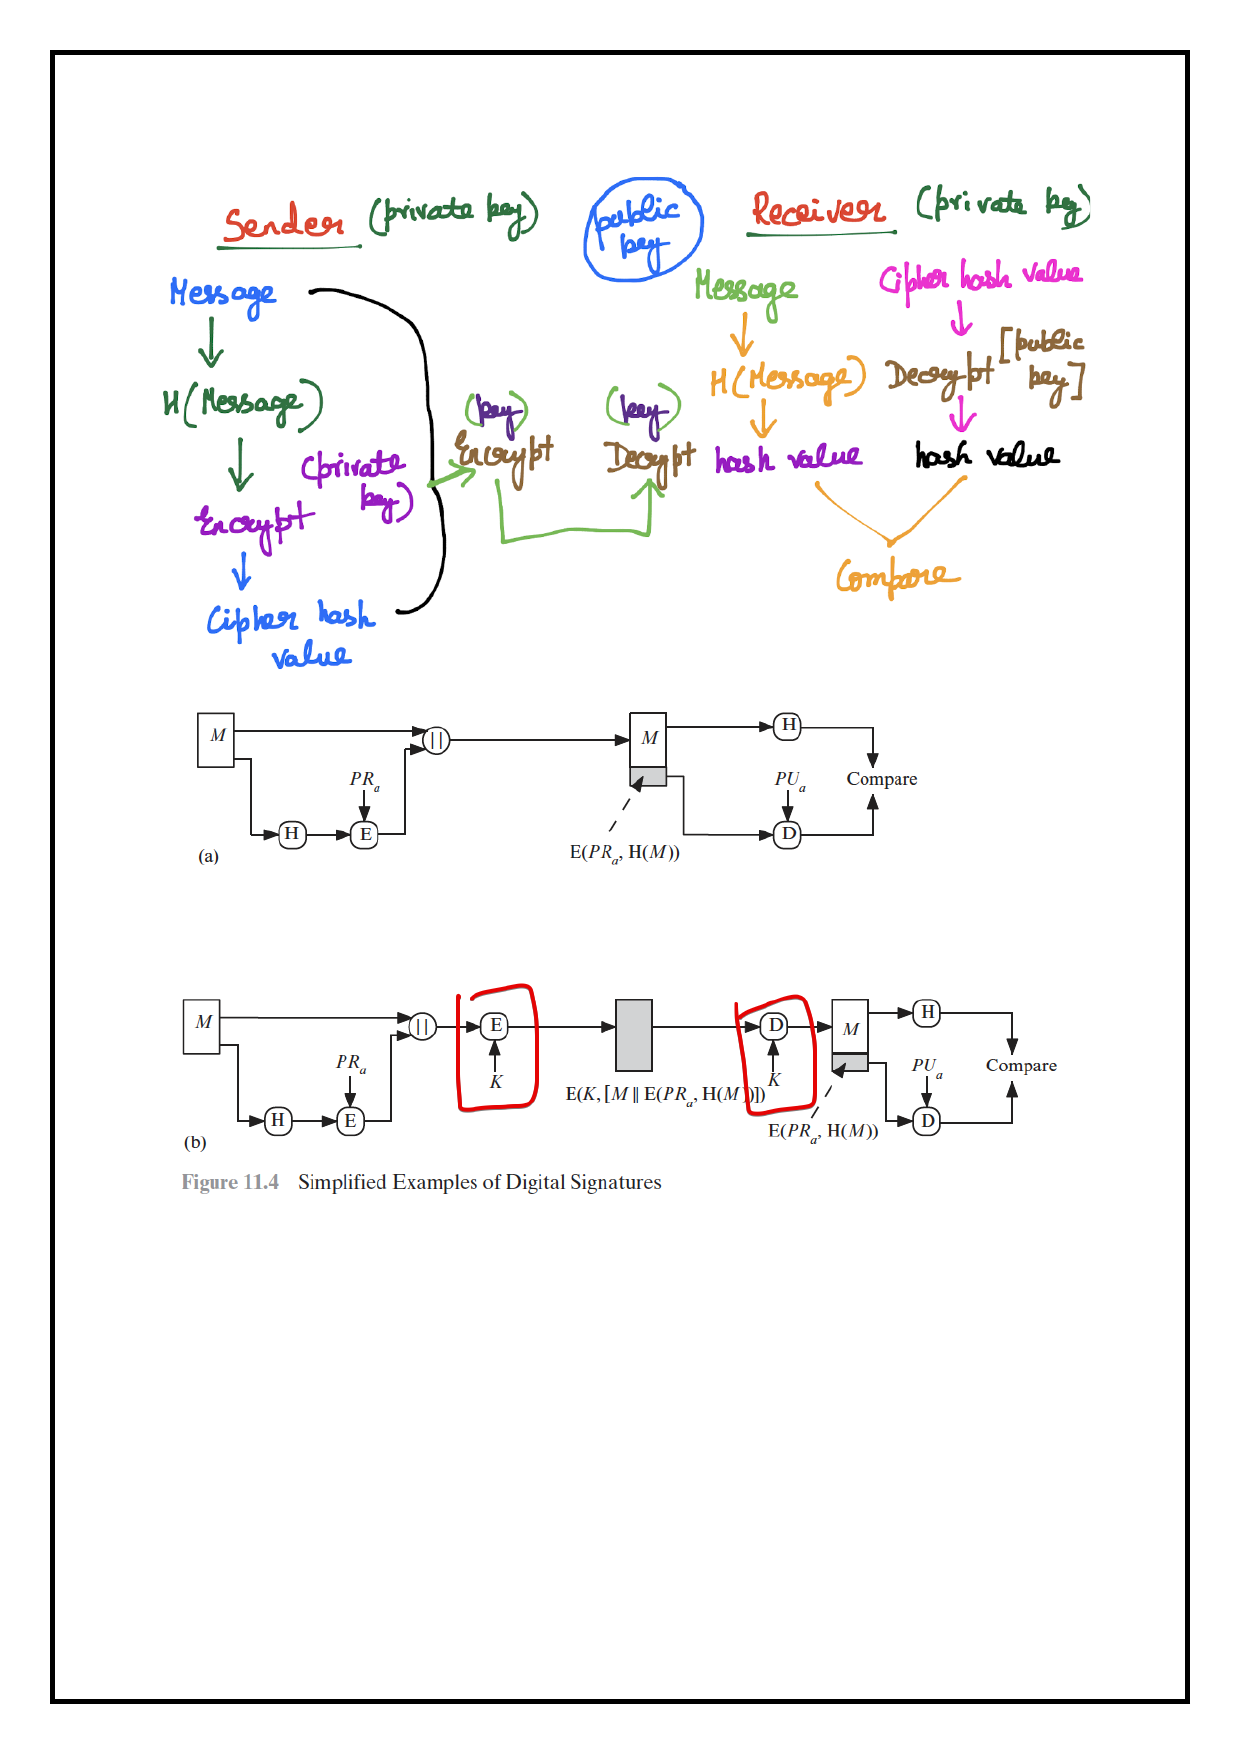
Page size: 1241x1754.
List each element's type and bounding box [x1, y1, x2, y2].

picture [150, 150, 1091, 1205]
